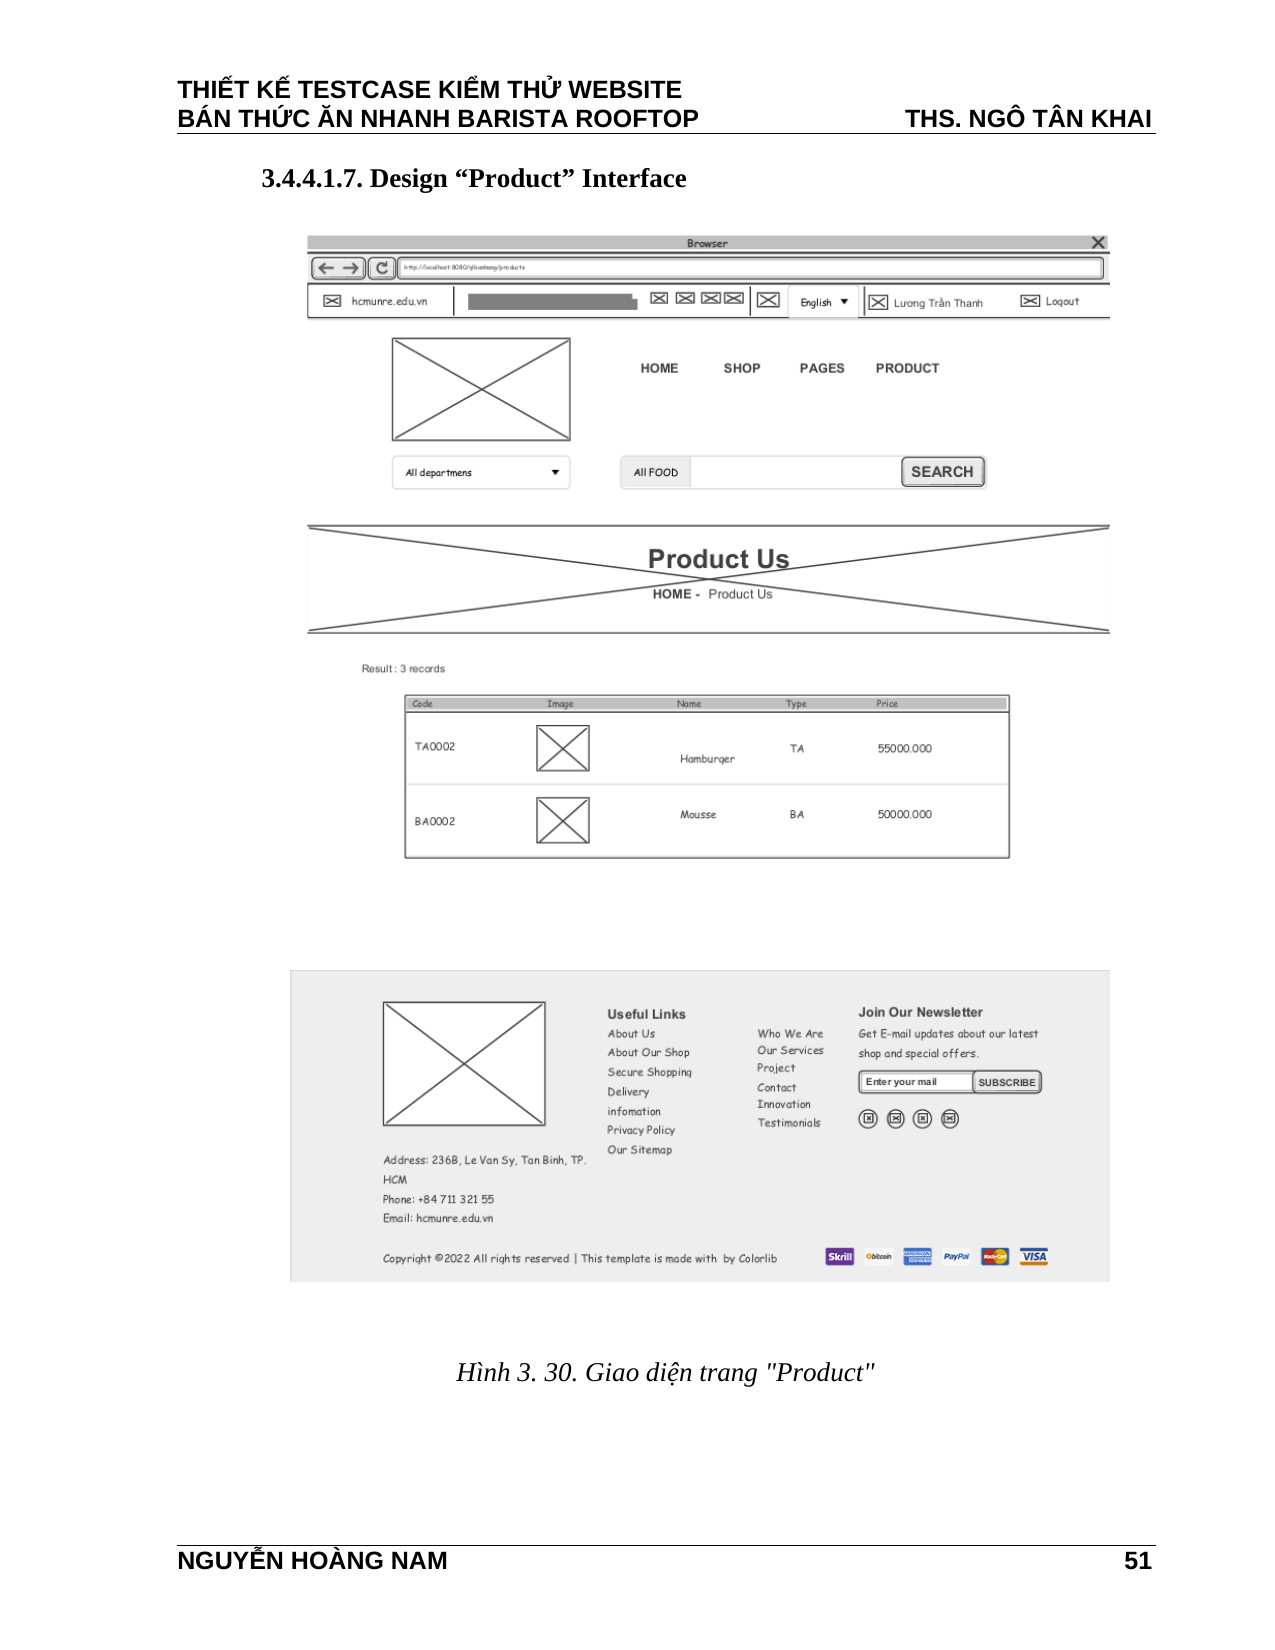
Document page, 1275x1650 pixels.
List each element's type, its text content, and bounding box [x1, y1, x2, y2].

subtitle 3.4.4.1.7. Design “Product” Interface [261, 162, 1156, 193]
text Hình 3. 30. Giao diện trang "Product" [177, 1356, 1156, 1387]
picture [290, 235, 1110, 1282]
